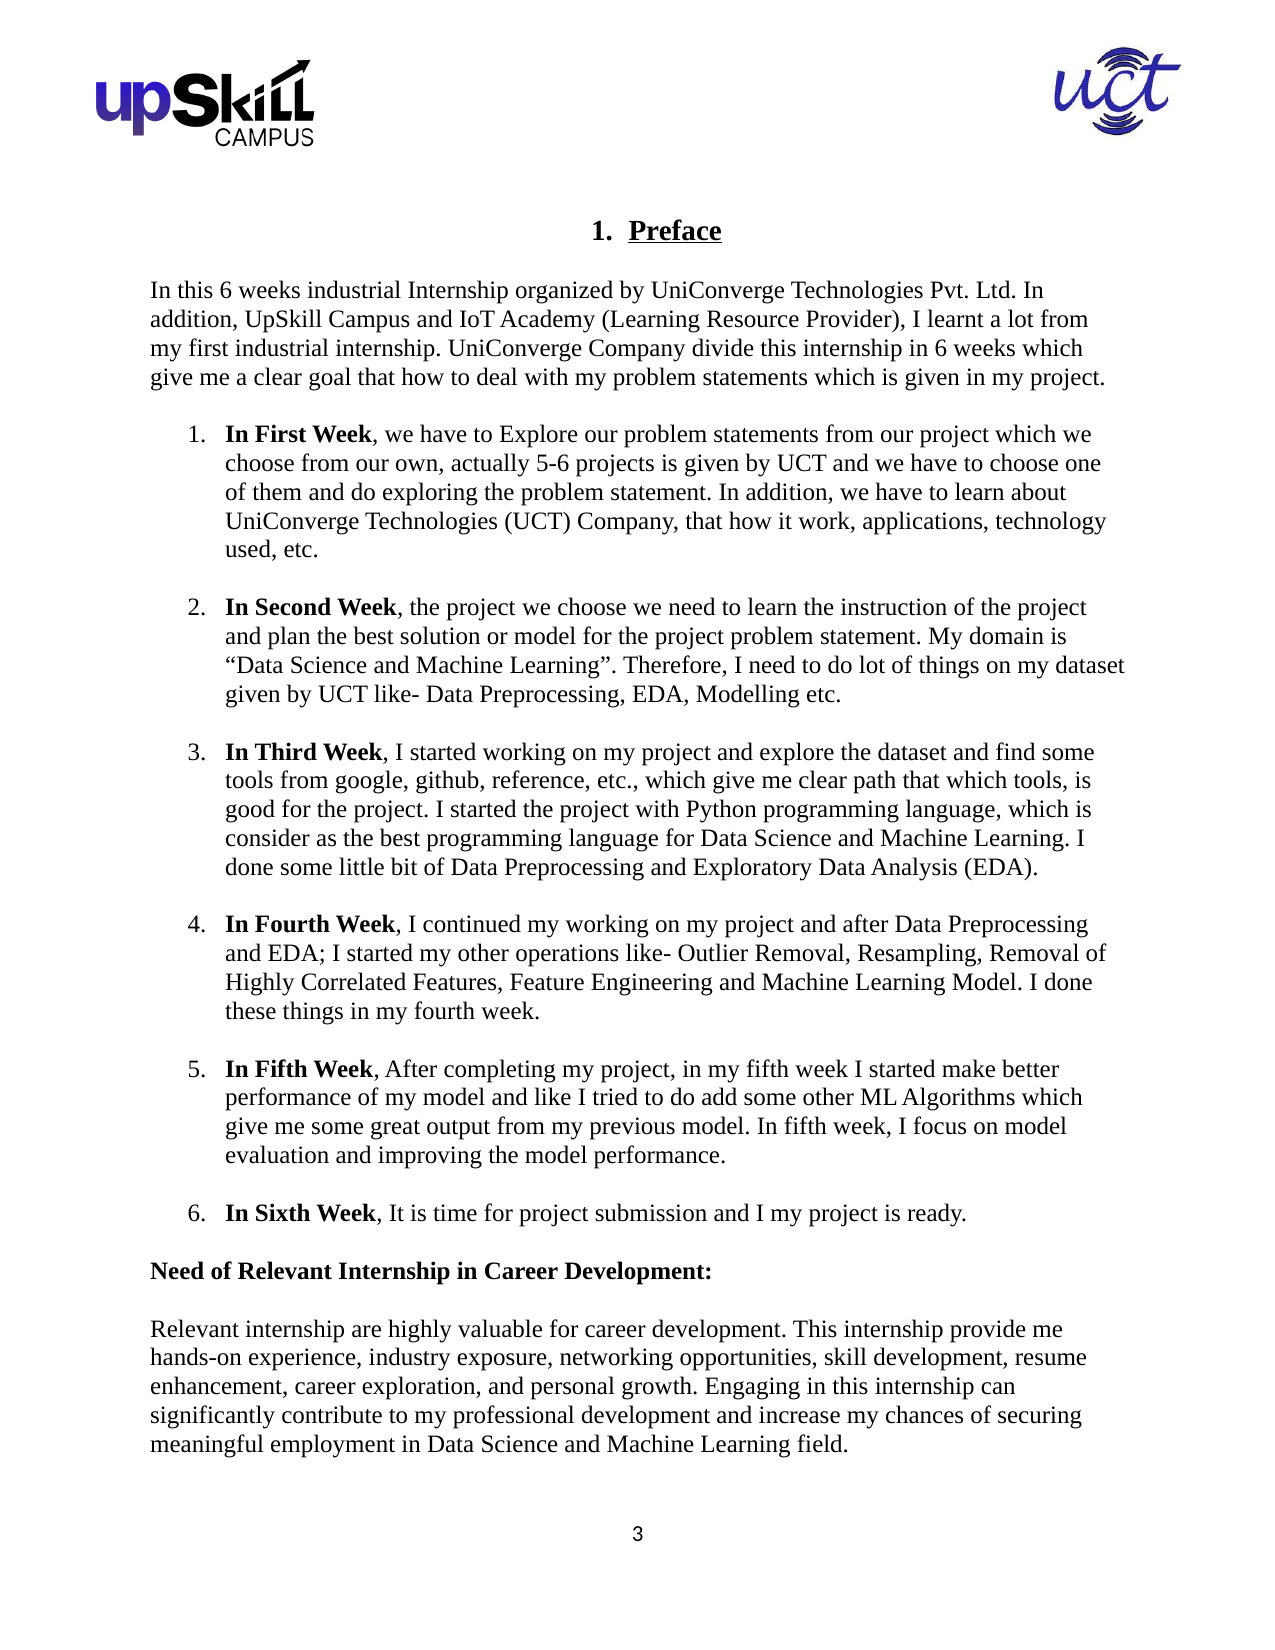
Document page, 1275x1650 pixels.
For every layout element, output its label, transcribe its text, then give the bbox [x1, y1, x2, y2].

subtitle Preface [187, 213, 1125, 246]
subtitle In Fifth Week, After completing my project, in my fifth week I started make better performance of my model and like I tried to do add some other ML Algorithms which give me some great output from my previous model. In fifth week, I focus on model evaluation and improving the model performance. [187, 1054, 1125, 1169]
subtitle In First Week, we have to Explore our problem statements from our project which we choose from our own, actually 5-6 projects is given by UCT and we have to choose one of them and do exploring the problem statement. In addition, we have to learn about UniConverge Technologies (UCT) Company, that how it work, applications, technology used, etc. [187, 419, 1125, 563]
subtitle In Third Week, I started working on my project and explore the dataset and find some tools from google, github, reference, etc., which give me clear path that which tools, is good for the project. I started the project with Python programming language, which is consider as the best programming language for Data Science and Machine Learning. I done some little bit of Data Preprocessing and Exploratory Data Analysis (EDA). [187, 737, 1125, 880]
subtitle Need of Relevant Internship in Career Development: [150, 1256, 1125, 1284]
subtitle In this 6 weeks industrial Internship organized by UniConverge Technologies Pvt. Ltd. In addition, UpSkill Campus and IoT Academy (Learning Resource Provider), I learnt a lot from my first industrial internship. UniConverge Company divide this internship in 6 weeks which give me a clear goal that how to deal with my problem statements which is given in my project. [150, 275, 1125, 390]
picture [58, 37, 352, 151]
subtitle In Fourth Week, I continued my working on my project and after Data Preprocessing and EDA; I started my other operations like- Outlier Removal, Resampling, Removal of Highly Correlated Features, Feature Engineering and Machine Learning Model. I done these things in my fourth week. [187, 909, 1125, 1024]
picture [1051, 16, 1184, 150]
subtitle Relevant internship are highly valuable for career development. This internship provide me hands-on experience, industry exposure, networking opportunities, skill development, resume enhancement, career exploration, and personal growth. Engaging in this internship can significantly contribute to my professional development and increase my chances of securing meaningful employment in Data Science and Machine Learning field. [150, 1314, 1125, 1457]
subtitle In Sixth Week, It is time for project submission and I my project is ready. [187, 1198, 1125, 1227]
subtitle In Second Week, the project we choose we need to learn the instruction of the project and plan the best solution or model for the project problem statement. My domain is “Data Science and Machine Learning”. Therefore, I need to do lot of things on my dataset given by UCT like- Data Preprocessing, EDA, Modelling etc. [187, 592, 1125, 707]
